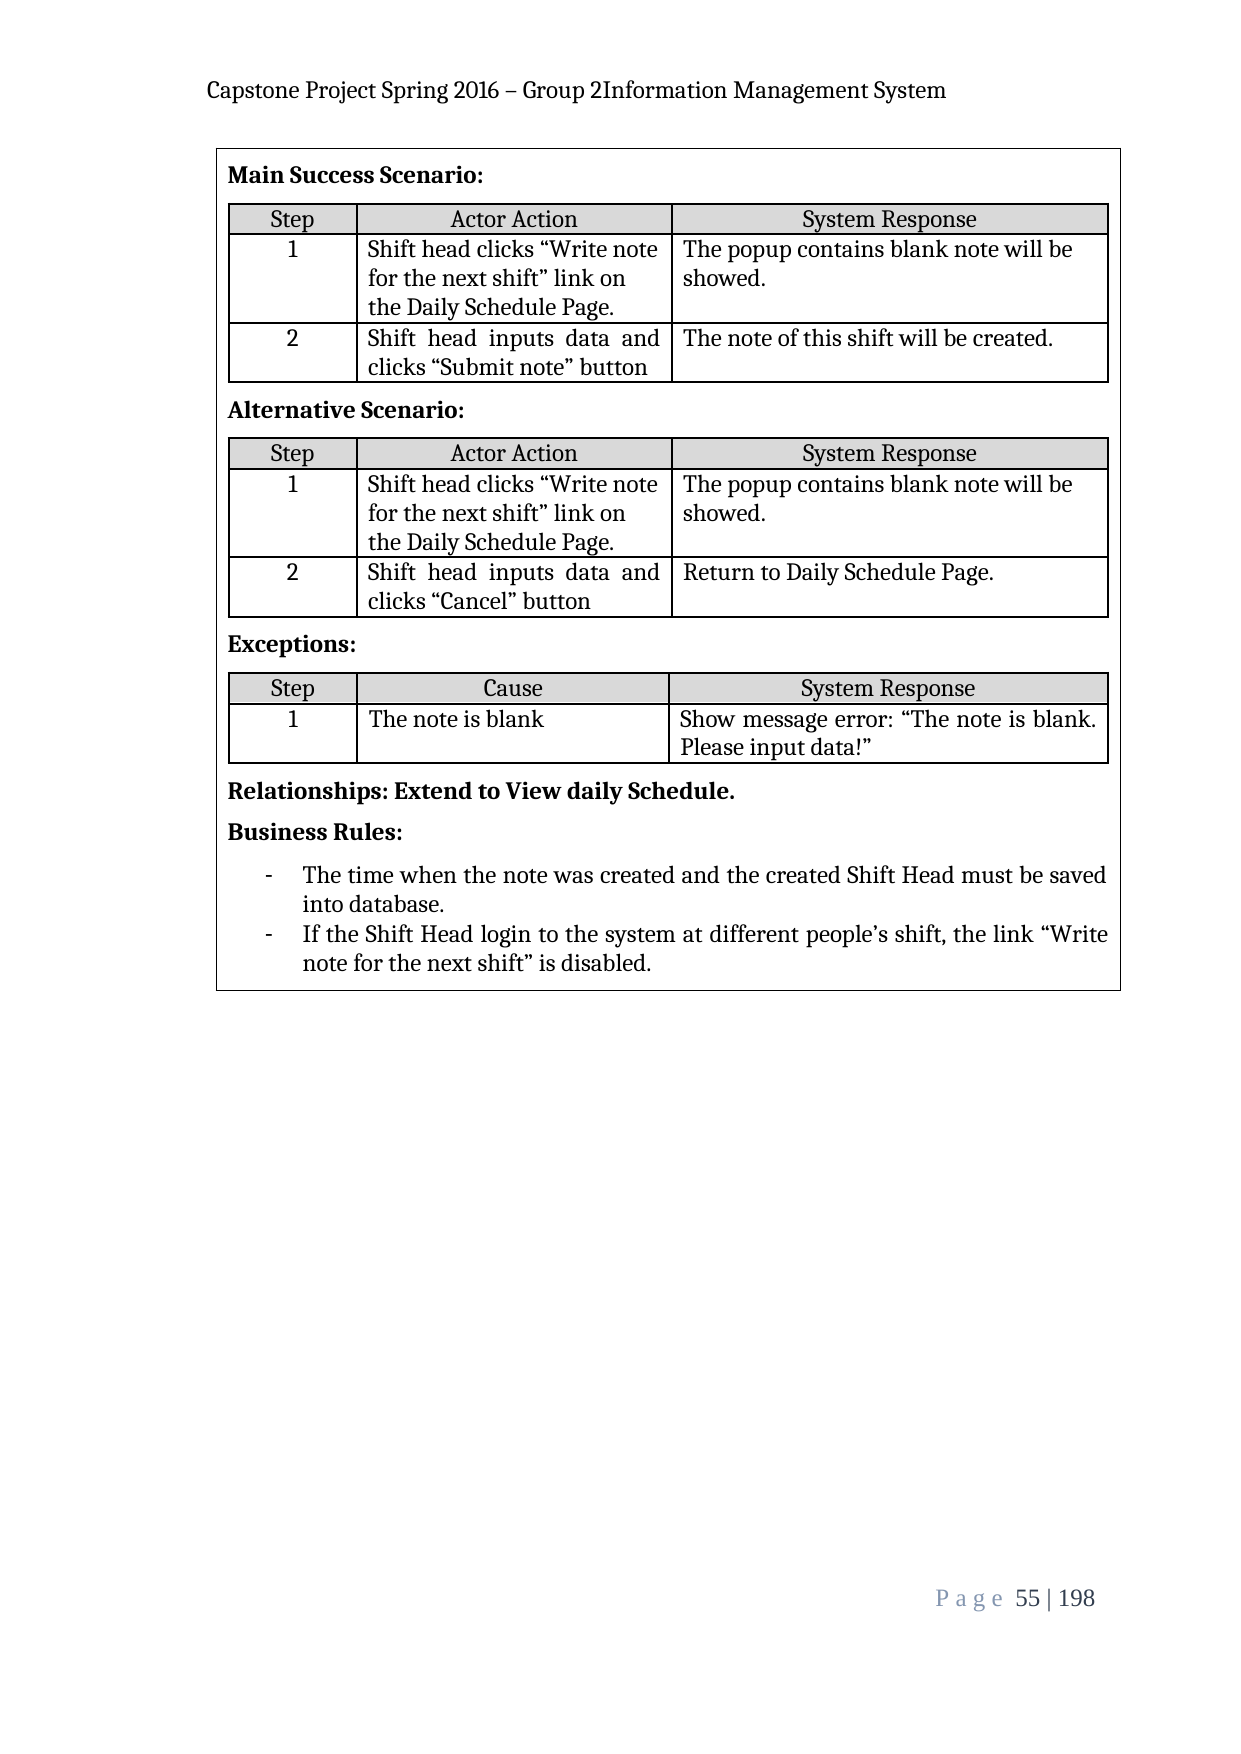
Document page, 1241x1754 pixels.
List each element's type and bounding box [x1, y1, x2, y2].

table_cell [217, 149, 1120, 990]
